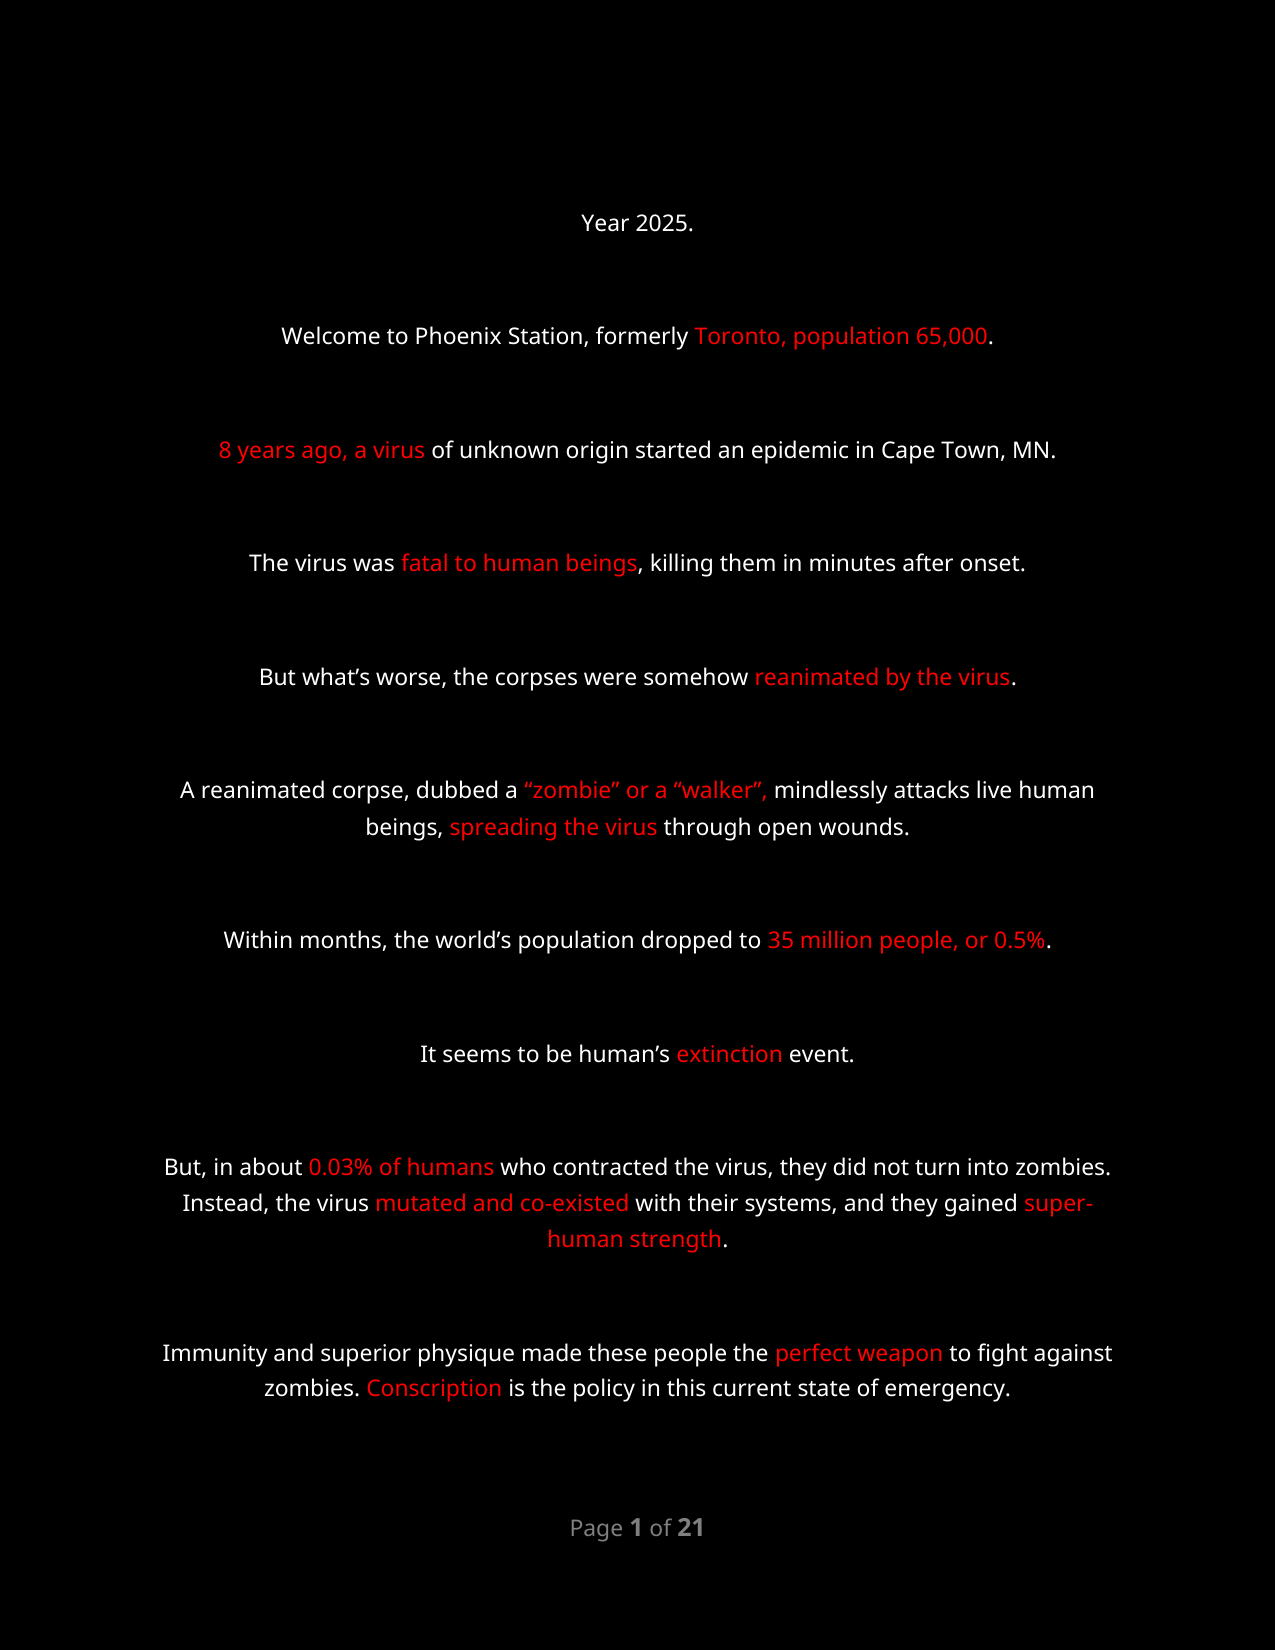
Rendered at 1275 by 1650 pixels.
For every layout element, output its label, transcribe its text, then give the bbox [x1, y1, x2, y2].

text But what’s worse, the corpses were somehow reanimated by the virus. [150, 661, 1125, 692]
text 8 years ago, a virus of unknown origin started an epidemic in Cape Town, MN. [150, 434, 1125, 465]
text A reanimated corpse, dubbed a “zombie” or a “walker”, mindlessly attacks live human beings, spreading the virus through open wounds. [150, 774, 1125, 842]
text Year 2025. [150, 207, 1125, 238]
text But, in about 0.03% of humans who contracted the virus, they did not turn into zombies. Instead, the virus mutated and co-existed with their systems, and they gained super-human strength. [150, 1151, 1125, 1254]
text Immunity and superior physique made these people the perfect weapon to fight against zombies. Conscription is the policy in this current state of emergency. [150, 1336, 1125, 1404]
text Welcome to Phoenix Station, formerly Toronto, population 65,000. [150, 320, 1125, 352]
text The virus was fatal to human beings, killing them in minutes after onset. [150, 547, 1125, 579]
text It seems to be human’s extinction event. [150, 1037, 1125, 1069]
text Within months, the world’s population dropped to 35 million people, or 0.5%. [150, 924, 1125, 955]
